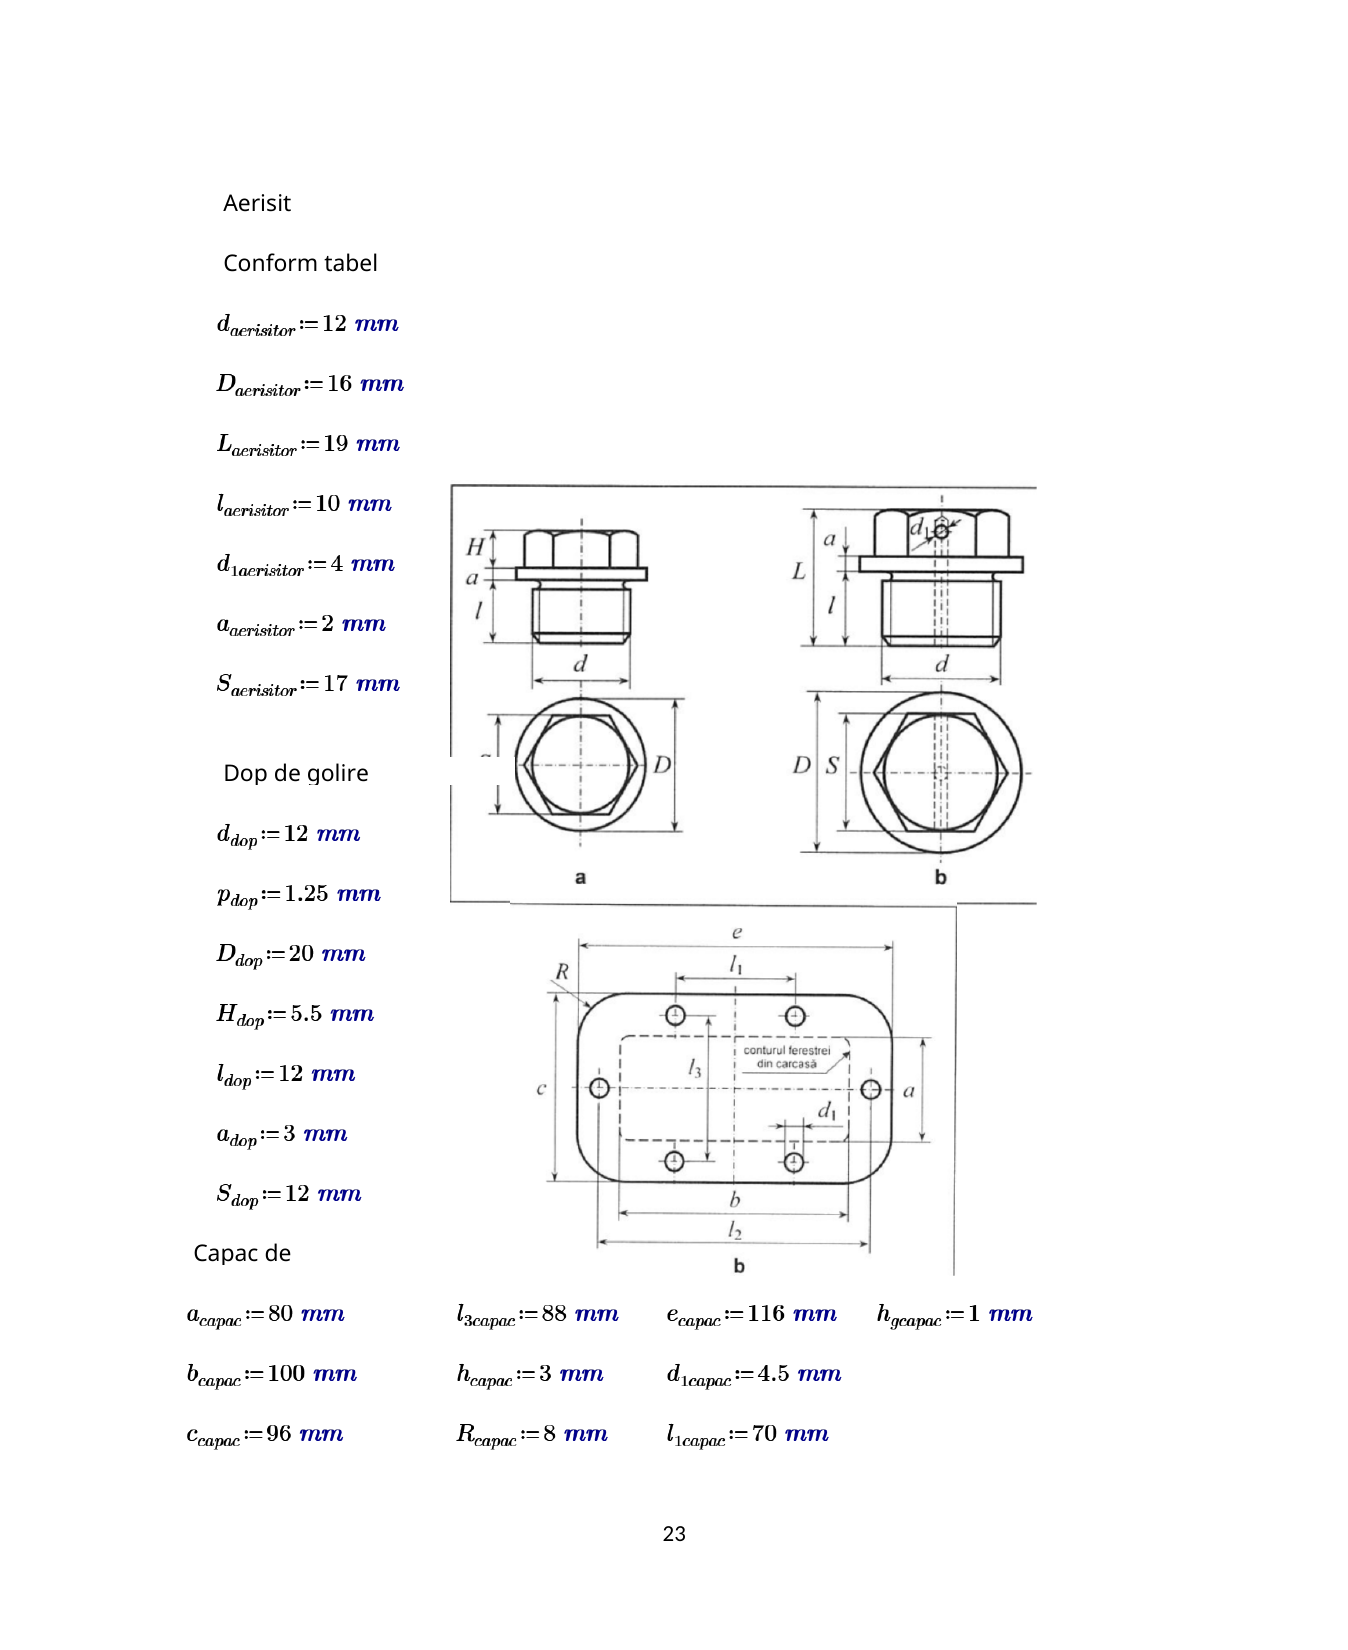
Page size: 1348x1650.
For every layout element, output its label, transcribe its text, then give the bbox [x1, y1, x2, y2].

text Conform tabel 4.9 [223, 247, 413, 275]
picture [210, 543, 401, 587]
picture [450, 1293, 625, 1337]
picture [180, 1293, 351, 1337]
picture [210, 1113, 354, 1157]
picture [210, 993, 380, 1037]
picture [210, 1173, 368, 1217]
picture [870, 1293, 1038, 1337]
picture [450, 1353, 610, 1397]
picture [210, 873, 386, 917]
picture [180, 1353, 363, 1397]
picture [660, 1413, 835, 1457]
picture [210, 303, 405, 347]
picture [210, 663, 406, 707]
text Aerisitor [223, 187, 299, 215]
picture [210, 933, 372, 977]
picture [660, 1293, 843, 1337]
picture [210, 363, 410, 407]
text Dop de golire [223, 757, 509, 785]
text Capac de vizitare [193, 1237, 374, 1265]
picture [450, 480, 1037, 1276]
picture [210, 1053, 361, 1097]
picture [450, 1413, 614, 1457]
picture [210, 423, 406, 467]
picture [660, 1353, 848, 1397]
picture [180, 1413, 350, 1457]
picture [210, 483, 398, 527]
picture [210, 603, 392, 647]
picture [210, 813, 367, 857]
